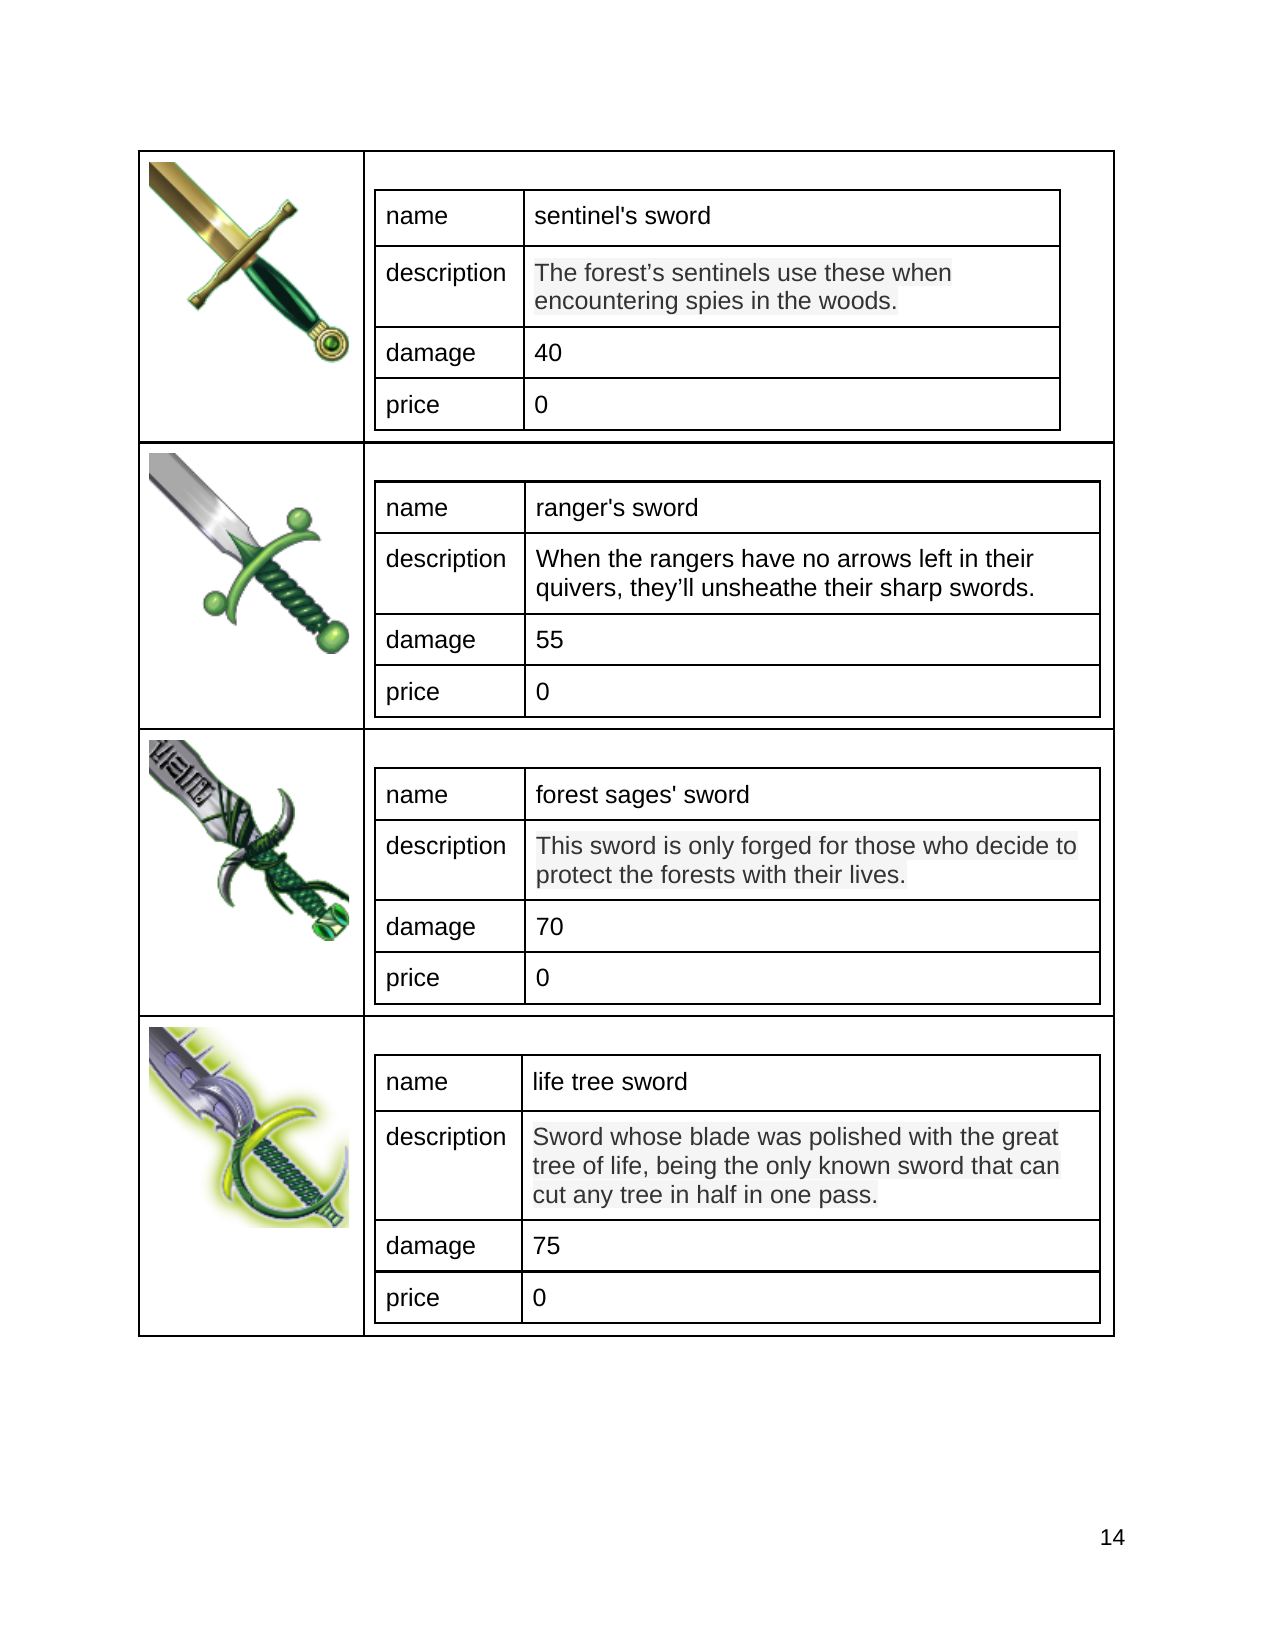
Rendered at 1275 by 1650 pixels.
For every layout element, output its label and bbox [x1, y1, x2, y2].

table_cell [140, 152, 363, 441]
picture [149, 1027, 350, 1228]
table_cell [140, 730, 363, 1015]
table_cell [365, 152, 1113, 441]
table_cell [140, 1017, 363, 1335]
picture [149, 162, 350, 363]
table_cell [140, 444, 363, 728]
table_cell [365, 730, 1113, 1015]
picture [149, 740, 350, 941]
table_cell [365, 444, 1113, 728]
picture [149, 453, 350, 654]
table_cell [365, 1017, 1113, 1335]
